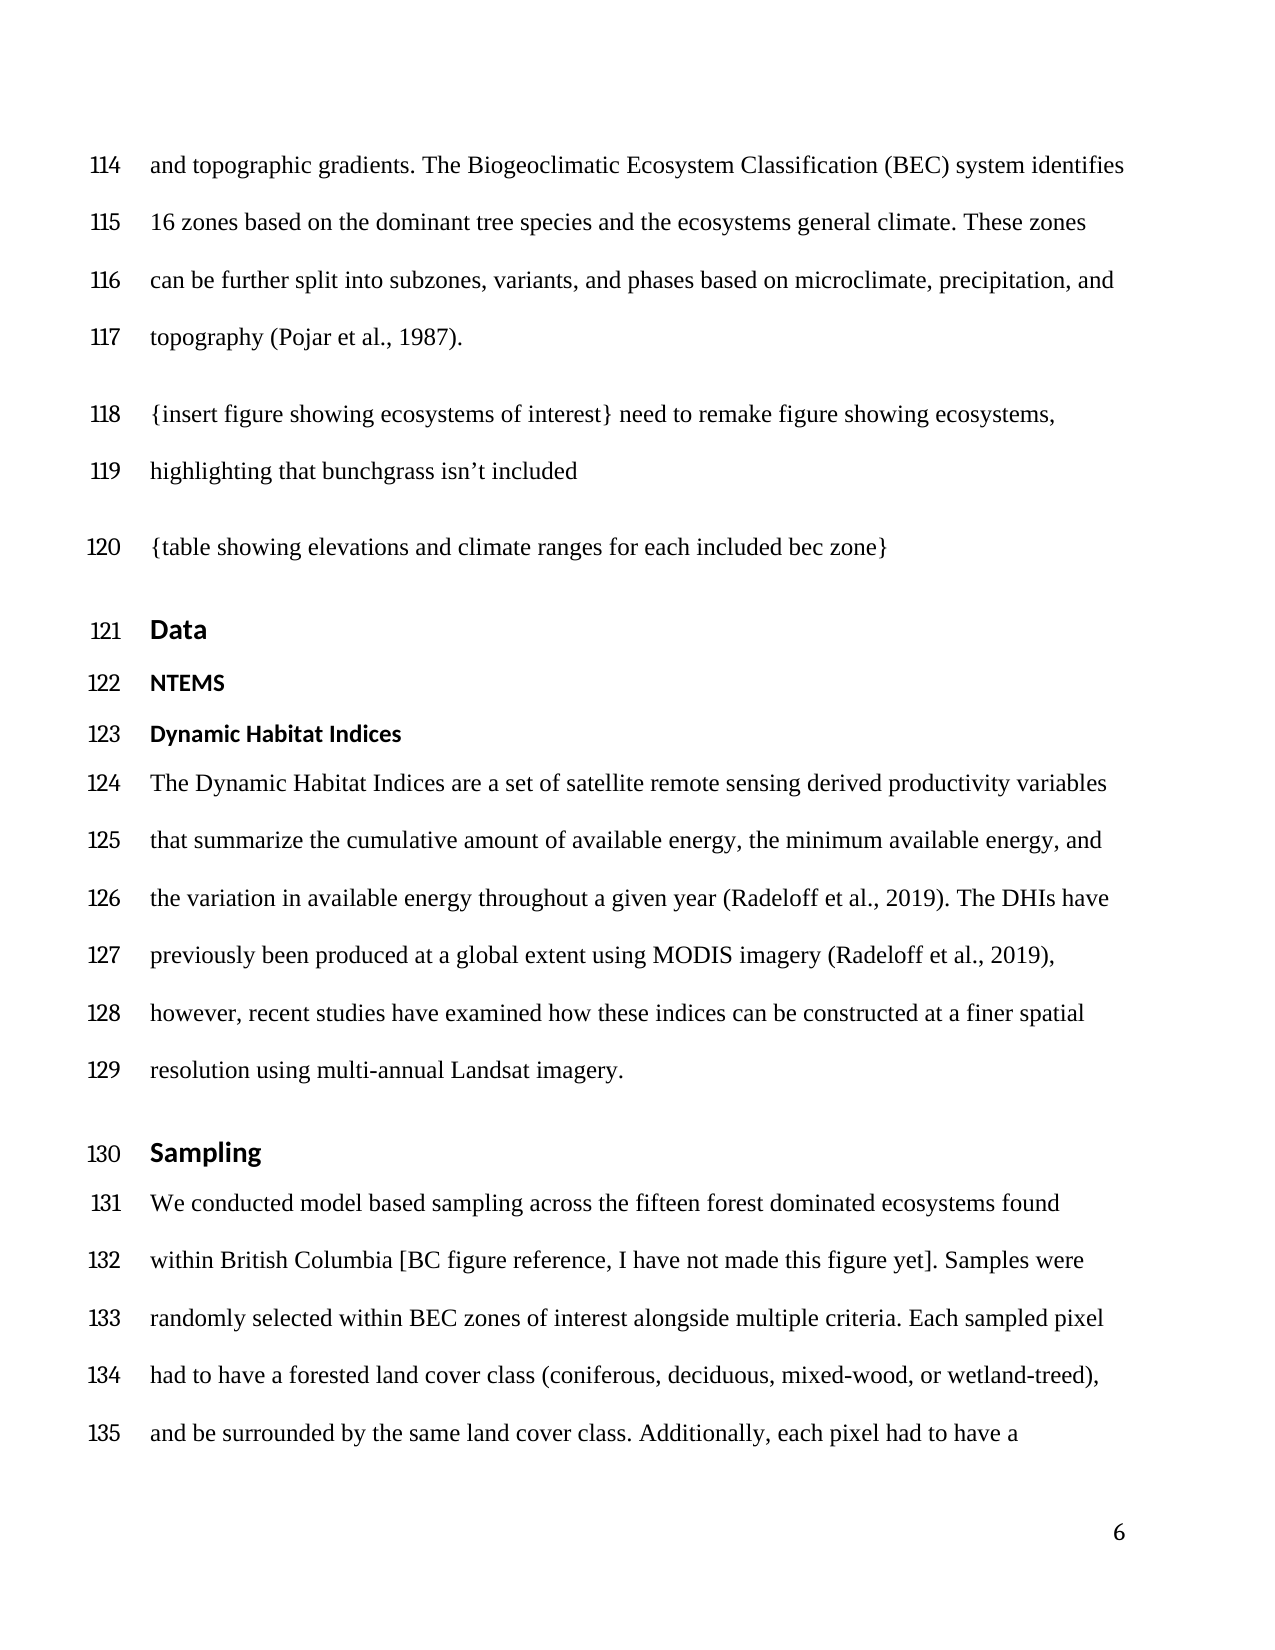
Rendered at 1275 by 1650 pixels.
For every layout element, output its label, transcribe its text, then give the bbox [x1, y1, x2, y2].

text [150, 150, 1125, 351]
text {table showing elevations and climate ranges for each included bec zone} [150, 532, 1125, 561]
subtitle NTEMS [150, 667, 1125, 698]
subtitle Data [150, 611, 1125, 646]
text {insert figure showing ecosystems of interest} need to remake figure showing ecosystems, highlighting that bunchgrass isn’t included [150, 399, 1125, 485]
subtitle Dynamic Habitat Indices [150, 719, 1125, 749]
subtitle Sampling [150, 1134, 1125, 1169]
text The Dynamic Habitat Indices are a set of satellite remote sensing derived productivity variables that summarize the cumulative amount of available energy, the minimum available energy, and the variation in available energy throughout a given year (Radeloff et al., 2019). The DHIs have previously been produced at a global extent using MODIS imagery (Radeloff et al., 2019), however, recent studies have examined how these indices can be constructed at a finer spatial resolution using multi-annual Landsat imagery. [150, 768, 1125, 1084]
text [150, 1188, 1125, 1447]
